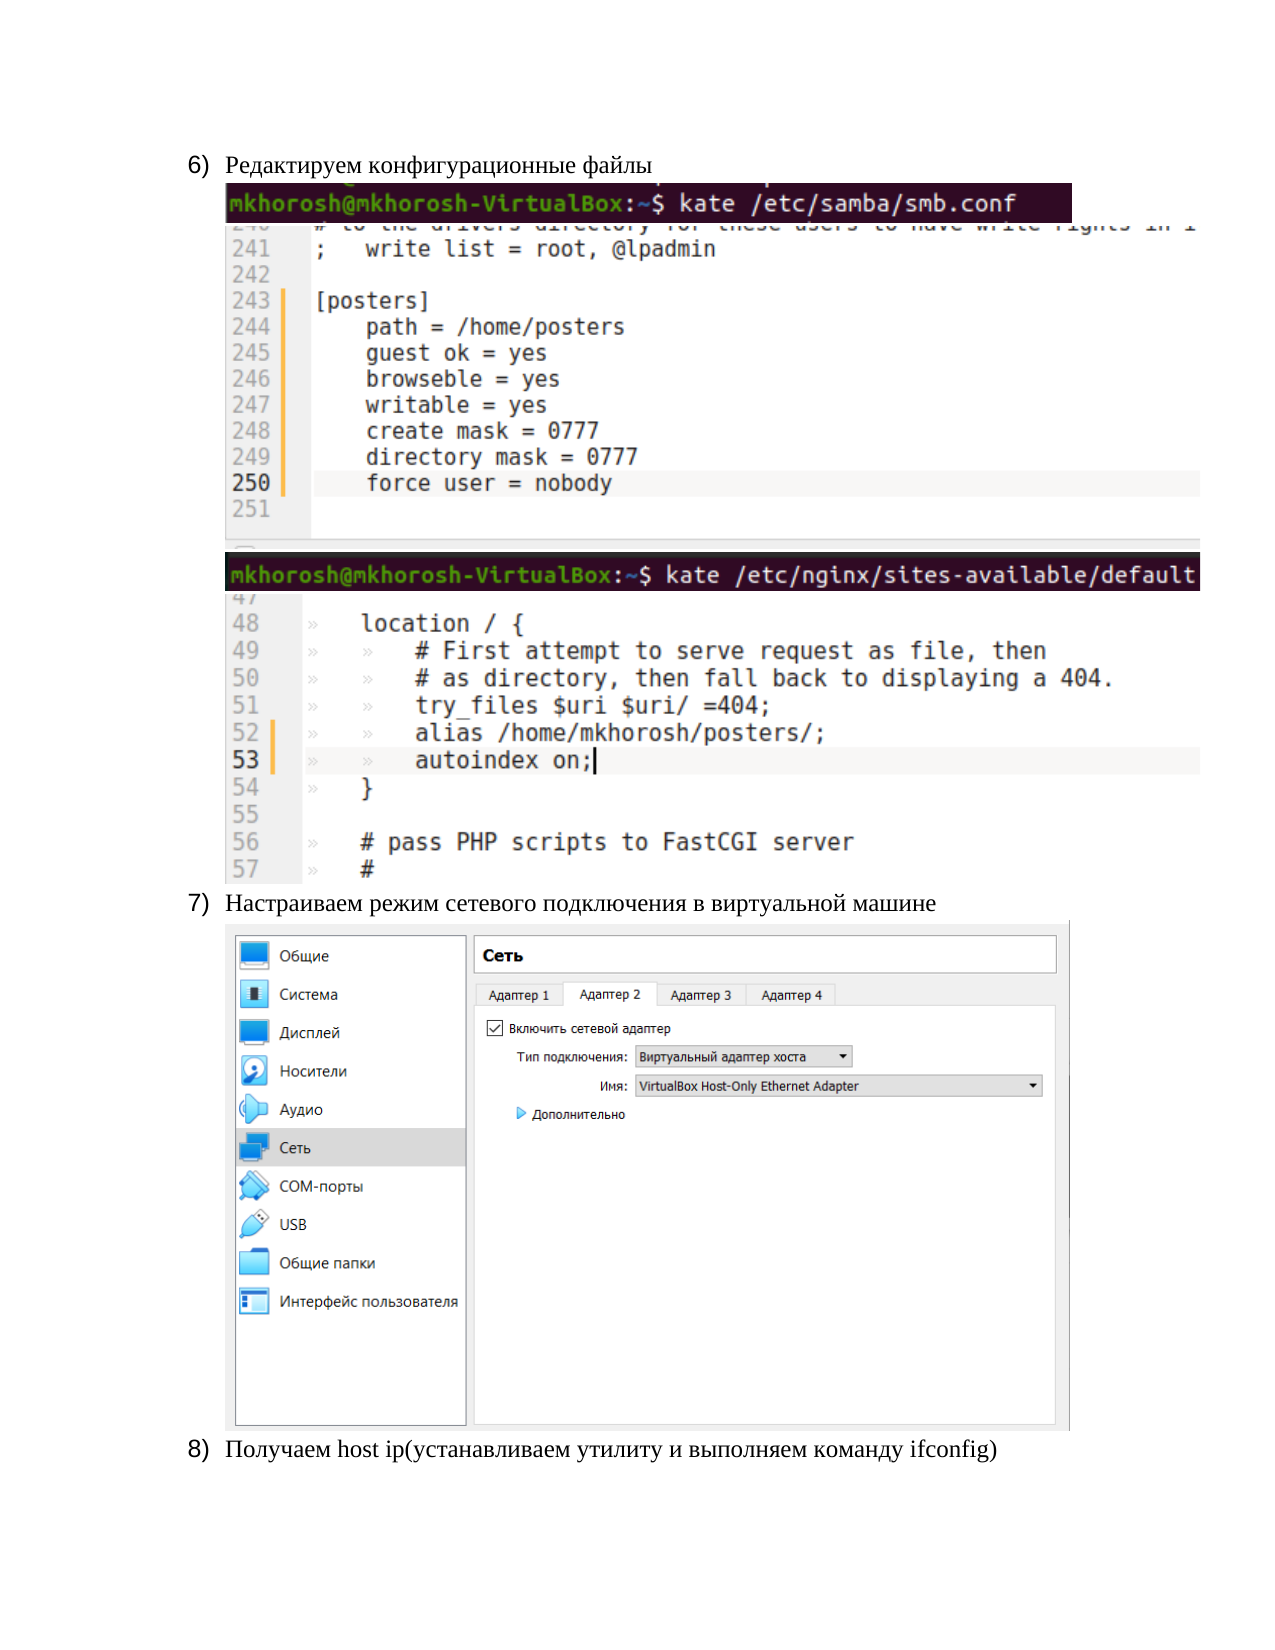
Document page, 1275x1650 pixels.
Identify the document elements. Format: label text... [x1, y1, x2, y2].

picture [225, 226, 1200, 549]
picture [225, 594, 1200, 884]
picture [225, 183, 1072, 223]
list Редактируем конфигурационные файлы [187, 150, 1125, 179]
picture [225, 552, 1200, 591]
picture [225, 920, 1070, 1431]
list Получаем host ip(устанавливаем утилиту и выполняем команду ifconfig) [187, 1434, 1125, 1463]
list Настраиваем режим сетевого подключения в виртуальной машине [187, 888, 1125, 916]
